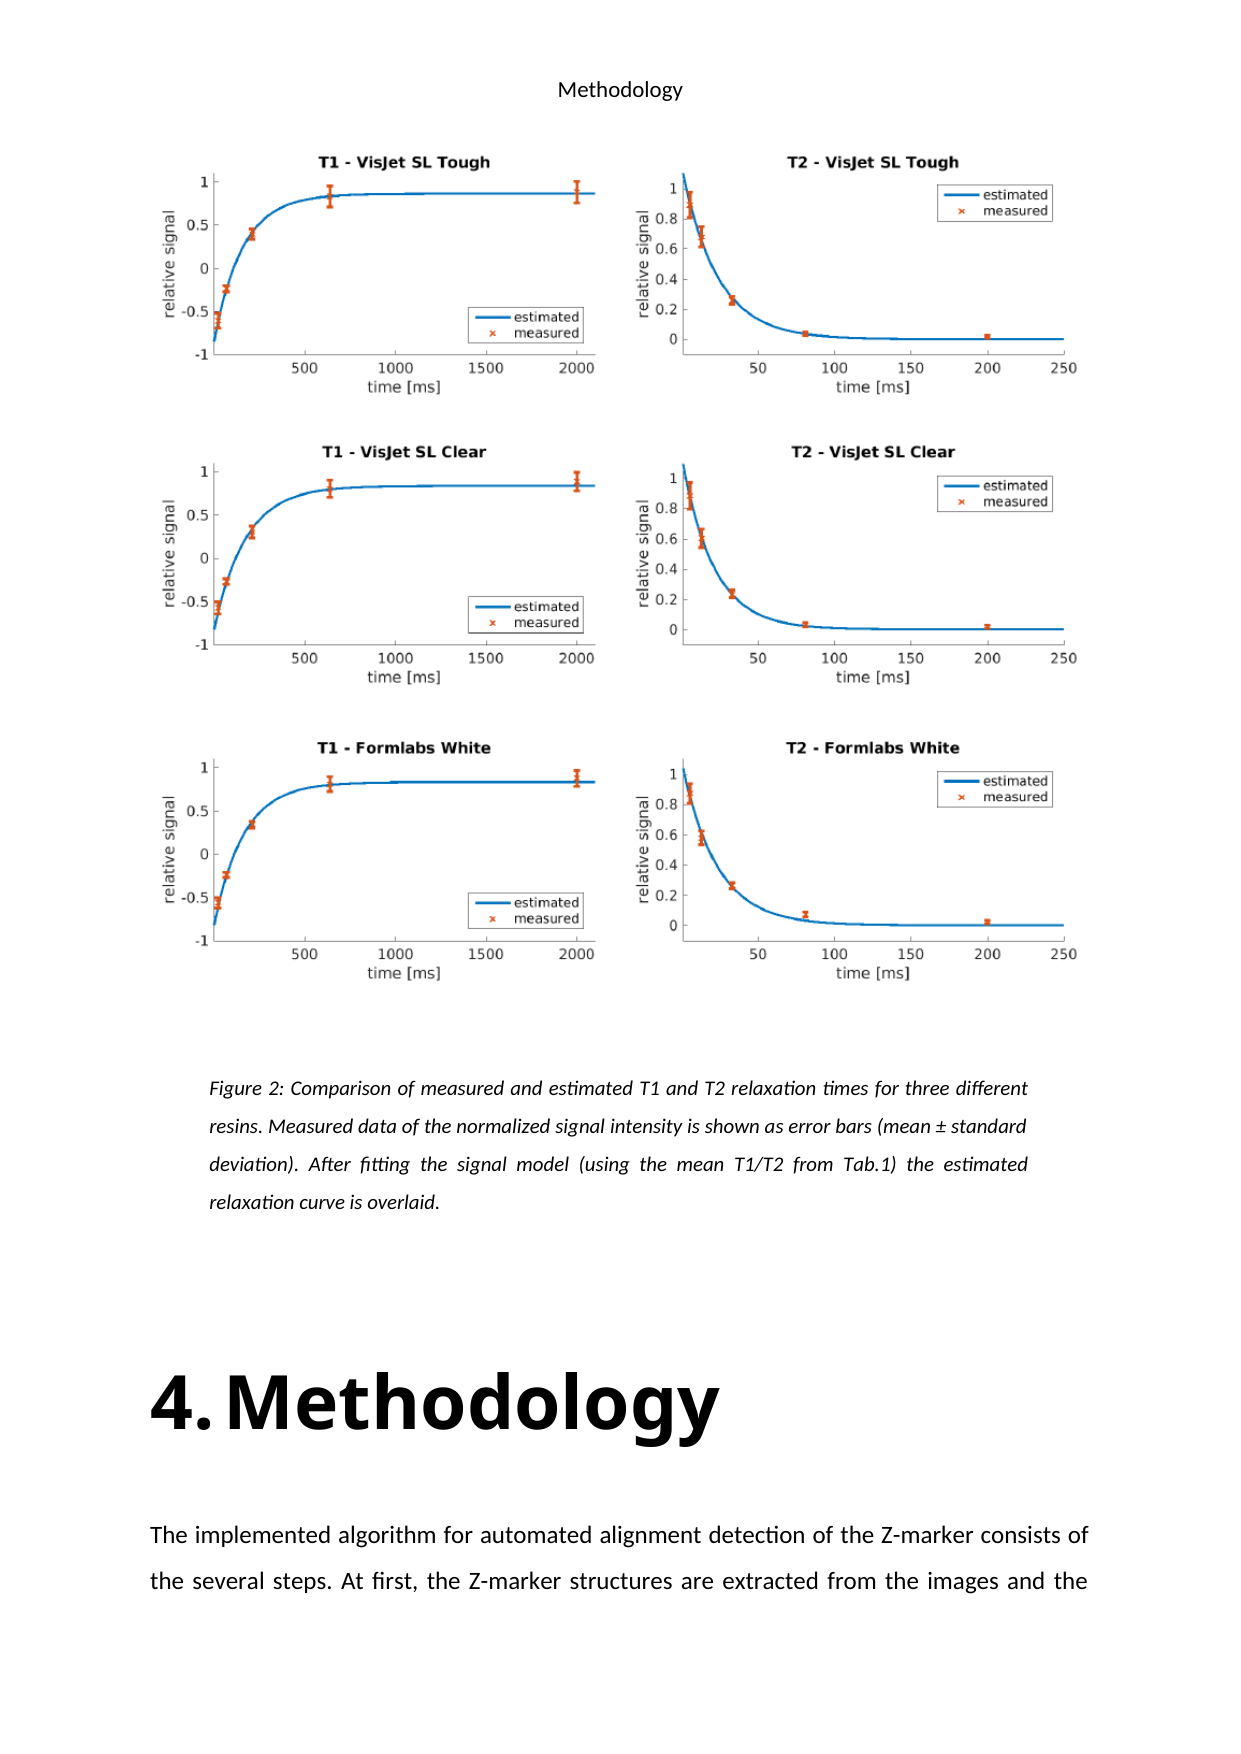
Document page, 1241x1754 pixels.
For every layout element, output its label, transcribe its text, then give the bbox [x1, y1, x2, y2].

list Methodology [150, 1349, 1090, 1452]
text Figure 2: Comparison of measured and estimated T1 and T2 relaxation times for three different resins. Measured data of the normalized signal intensity is shown as error bars (mean ± standard deviation). After fitting the signal model (using the mean T1/T2 from Tab.1) the estimated relaxation curve is overlaid. [209, 1075, 1031, 1215]
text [150, 1519, 1090, 1596]
picture [150, 150, 1095, 986]
